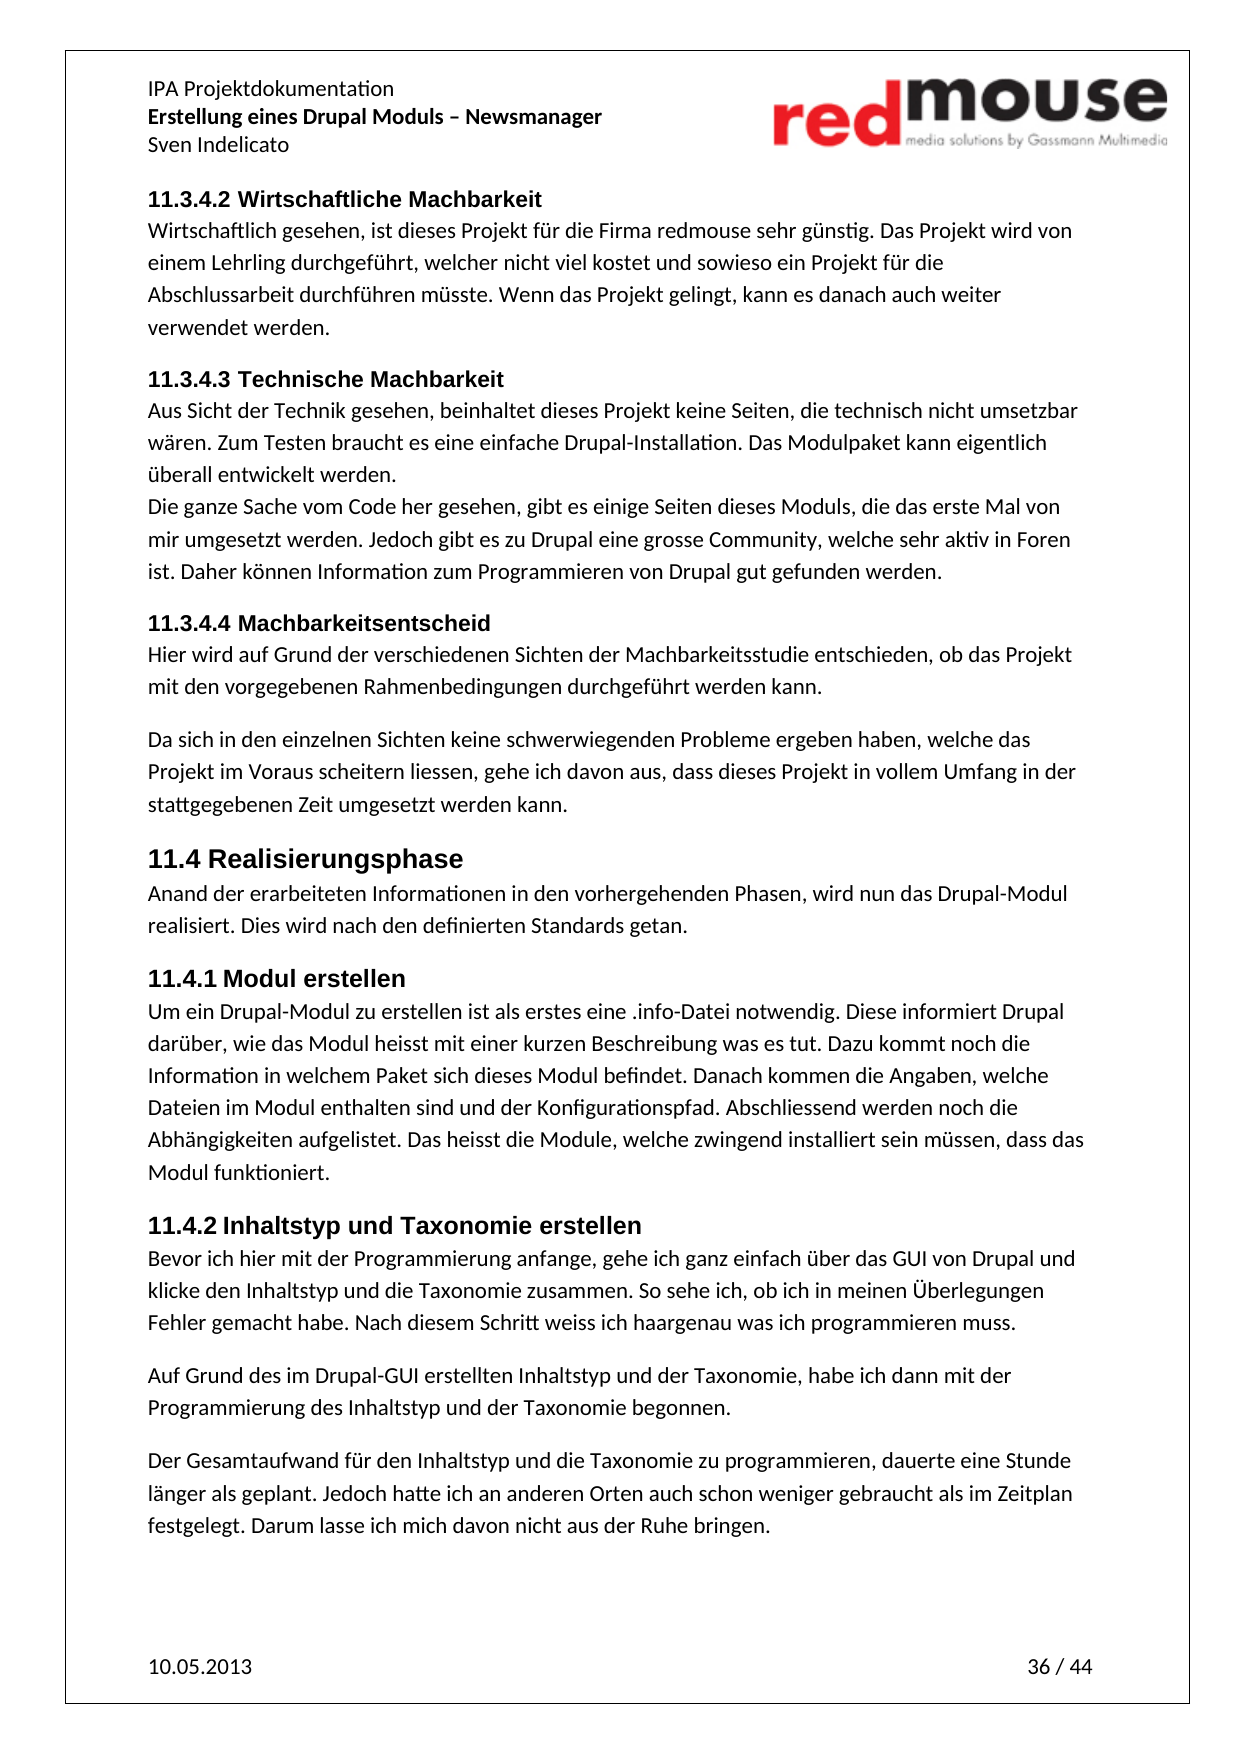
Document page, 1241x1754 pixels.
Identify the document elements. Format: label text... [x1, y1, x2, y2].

text Wirtschaftlich gesehen, ist dieses Projekt für die Firma redmouse sehr günstig. Das Projekt wird von einem Lehrling durchgeführt, welcher nicht viel kostet und sowieso ein Projekt für die Abschlussarbeit durchführen müsste. Wenn das Projekt gelingt, kann es danach auch weiter verwendet werden. [148, 216, 1093, 341]
subtitle Technische Machbarkeit [148, 366, 1093, 392]
text Anand der erarbeiteten Informationen in den vorhergehenden Phasen, wird nun das Drupal-Modul realisiert. Dies wird nach den definierten Standards getan. [148, 879, 1093, 939]
subtitle Wirtschaftliche Machbarkeit [148, 186, 1093, 212]
text Hier wird auf Grund der verschiedenen Sichten der Machbarkeitsstudie entschieden, ob das Projekt mit den vorgegebenen Rahmenbedingungen durchgeführt werden kann. [148, 640, 1093, 700]
subtitle Machbarkeitsentscheid [148, 610, 1093, 636]
text Bevor ich hier mit der Programmierung anfange, gehe ich ganz einfach über das GUI von Drupal und klicke den Inhaltstyp und die Taxonomie zusammen. So sehe ich, ob ich in meinen Überlegungen Fehler gemacht habe. Nach diesem Schritt weiss ich haargenau was ich programmieren muss. [148, 1244, 1093, 1336]
text Um ein Drupal-Modul zu erstellen ist als erstes eine .info-Datei notwendig. Diese informiert Drupal darüber, wie das Modul heisst mit einer kurzen Beschreibung was es tut. Dazu kommt noch die Information in welchem Paket sich dieses Modul befindet. Danach kommen die Angaben, welche Dateien im Modul enthalten sind und der Konfigurationspfad. Abschliessend werden noch die Abhängigkeiten aufgelistet. Das heisst die Module, welche zwingend installiert sein müssen, dass das Modul funktioniert. [148, 997, 1093, 1186]
text Der Gesamtaufwand für den Inhaltstyp und die Taxonomie zu programmieren, dauerte eine Stunde länger als geplant. Jedoch hatte ich an anderen Orten auch schon weniger gebraucht als im Zeitplan festgelegt. Darum lasse ich mich davon nicht aus der Ruhe bringen. [148, 1446, 1093, 1539]
subtitle Realisierungsphase [148, 843, 1093, 874]
subtitle Inhaltstyp und Taxonomie erstellen [148, 1211, 1093, 1239]
text Da sich in den einzelnen Sichten keine schwerwiegenden Probleme ergeben haben, welche das Projekt im Voraus scheitern liessen, gehe ich davon aus, dass dieses Projekt in vollem Umfang in der stattgegebenen Zeit umgesetzt werden kann. [148, 725, 1093, 818]
picture [773, 78, 1168, 149]
text Auf Grund des im Drupal-GUI erstellten Inhaltstyp und der Taxonomie, habe ich dann mit der Programmierung des Inhaltstyp und der Taxonomie begonnen. [148, 1361, 1093, 1421]
subtitle Modul erstellen [148, 964, 1093, 993]
text Aus Sicht der Technik gesehen, beinhaltet dieses Projekt keine Seiten, die technisch nicht umsetzbar wären. Zum Testen braucht es eine einfache Drupal-Installation. Das Modulpaket kann eigentlich überall entwickelt werden. Die ganze Sache vom Code her gesehen, gibt es einige Seiten dieses Moduls, die das erste Mal von mir umgesetzt werden. Jedoch gibt es zu Drupal eine grosse Community, welche sehr aktiv in Foren ist. Daher können Information zum Programmieren von Drupal gut gefunden werden. [148, 396, 1093, 585]
